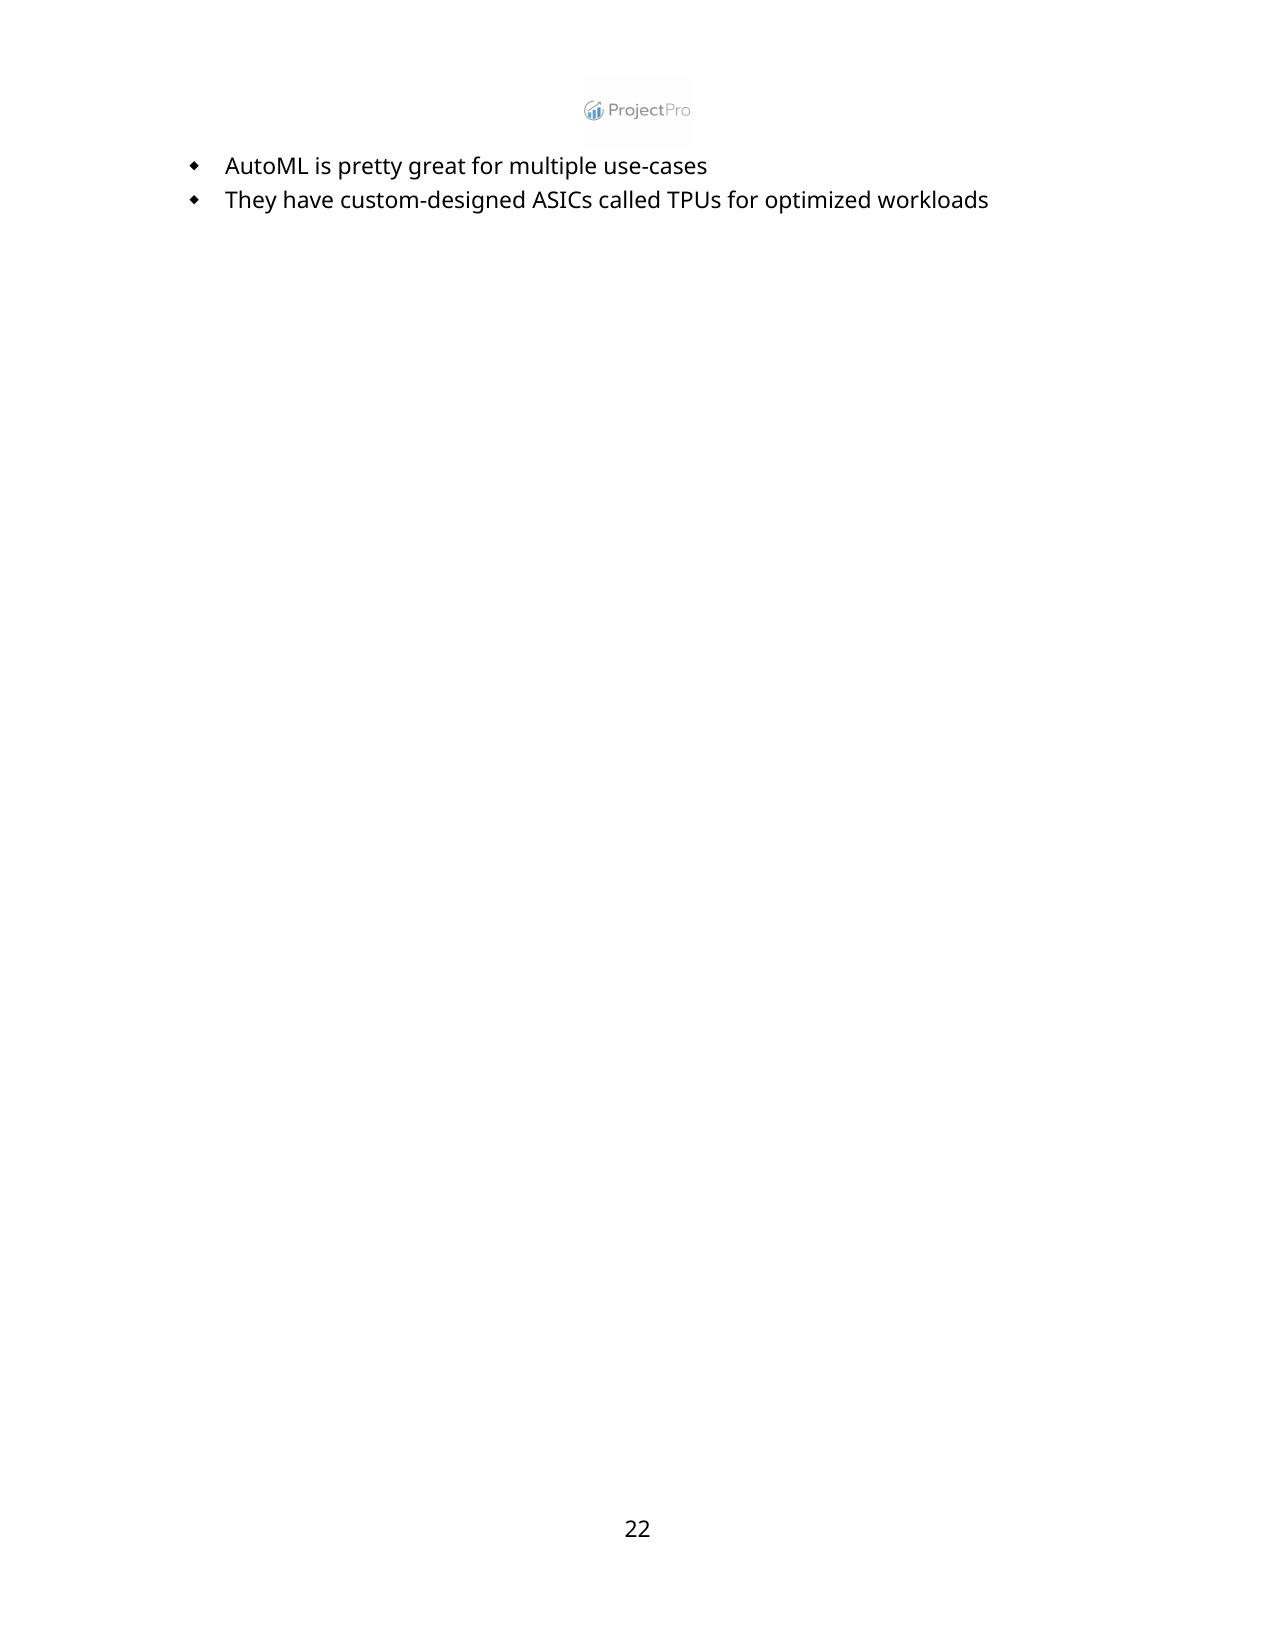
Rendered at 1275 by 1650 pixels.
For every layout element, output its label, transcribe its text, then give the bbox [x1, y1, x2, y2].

list AutoML is pretty great for multiple use-cases [187, 150, 1125, 181]
picture [582, 75, 693, 149]
list They have custom-designed ASICs called TPUs for optimized workloads [187, 184, 1125, 215]
